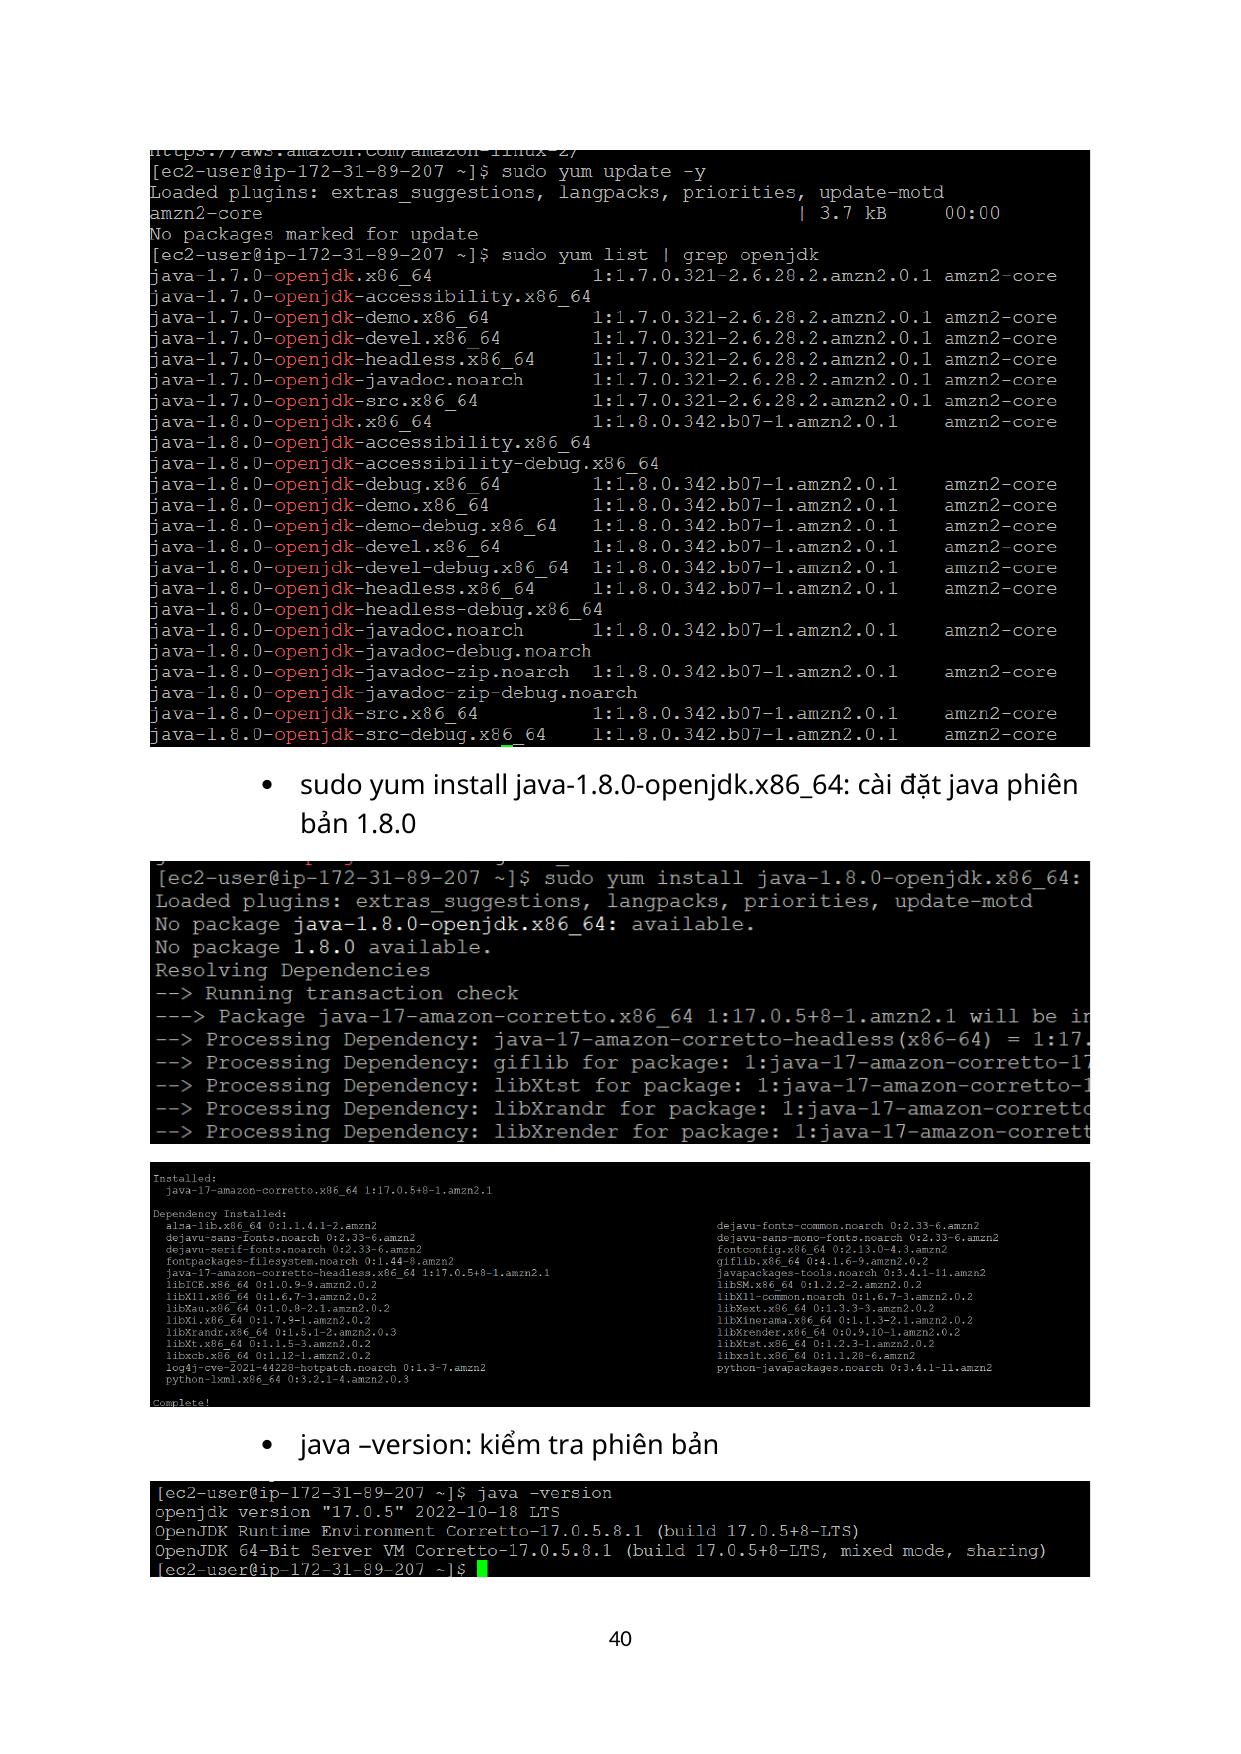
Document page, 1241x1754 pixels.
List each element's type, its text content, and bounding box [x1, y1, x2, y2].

picture [150, 1162, 1091, 1407]
picture [150, 150, 1091, 747]
list sudo yum install java-1.8.0-openjdk.x86_64: cài đặt java phiên bản 1.8.0 [262, 765, 1090, 842]
list java –version: kiểm tra phiên bản [262, 1425, 1090, 1462]
picture [150, 861, 1091, 1144]
picture [150, 1481, 1091, 1577]
